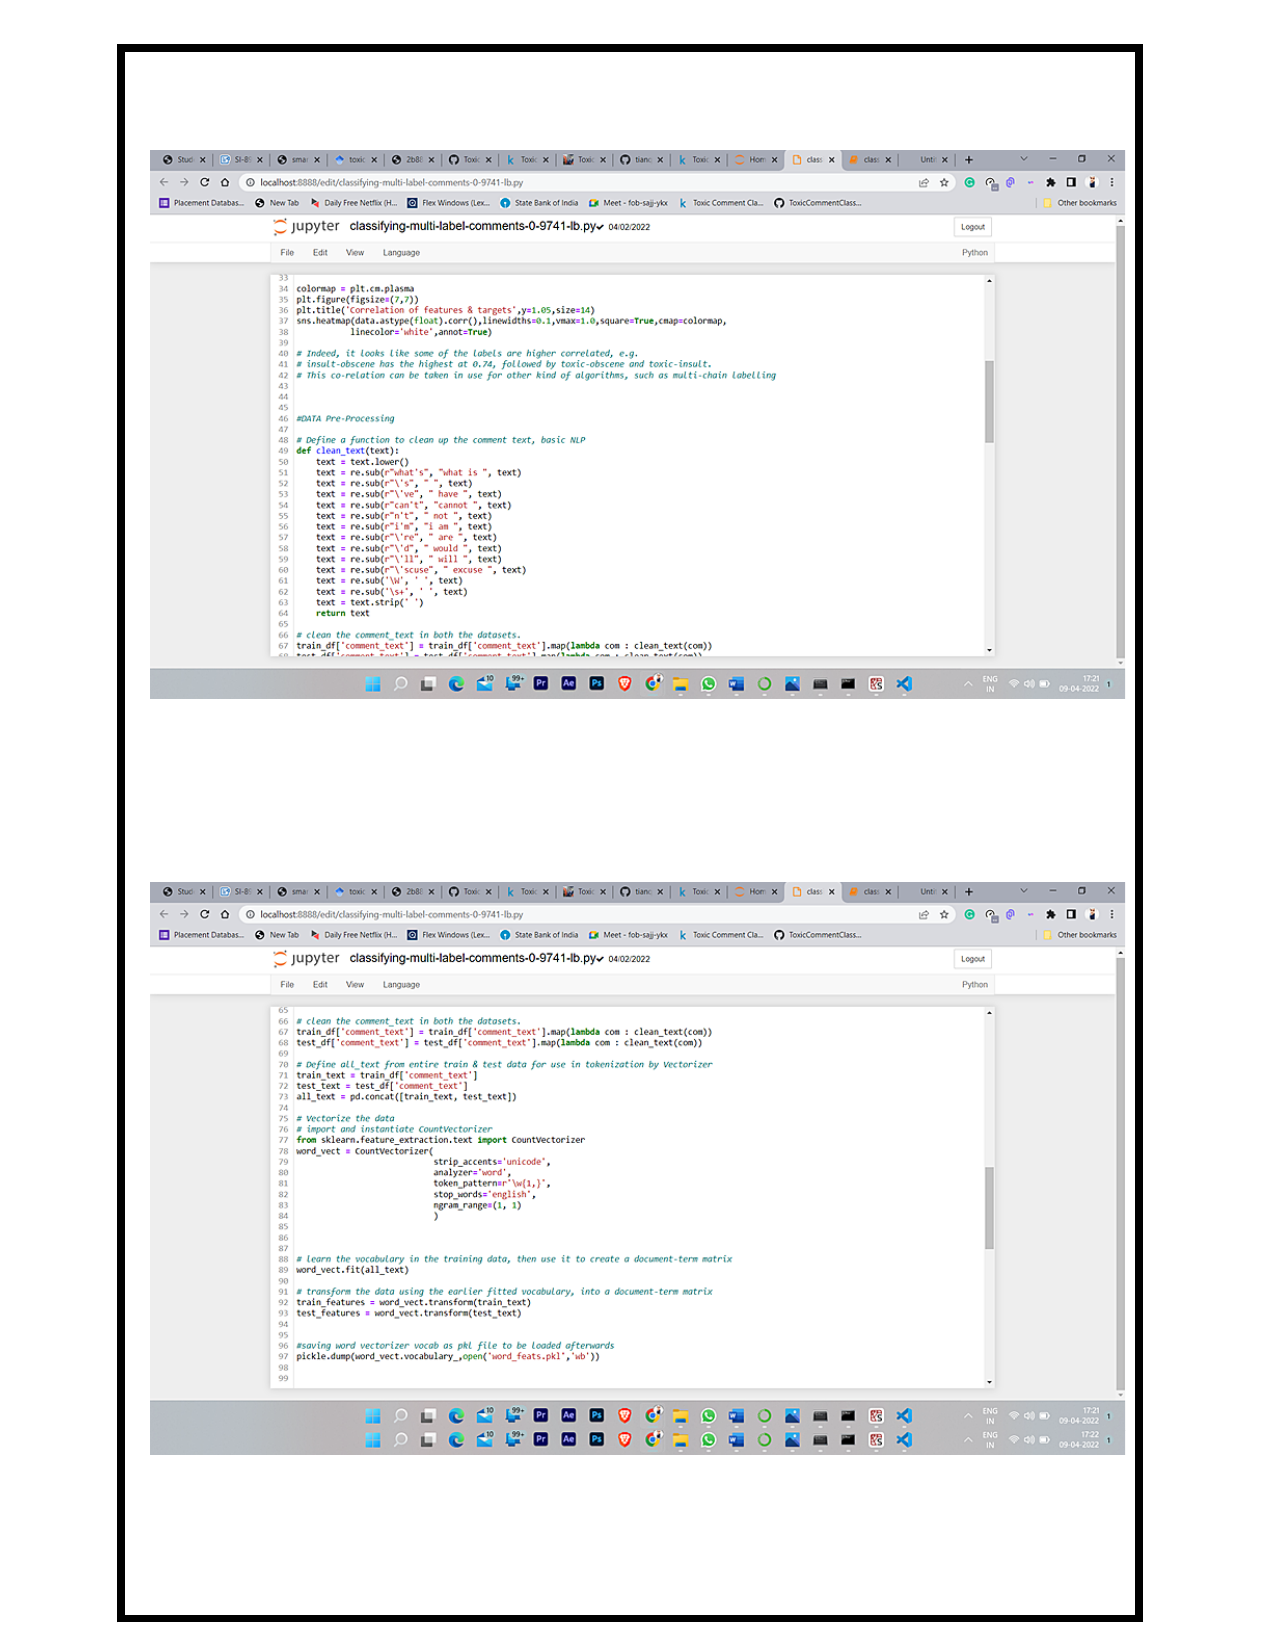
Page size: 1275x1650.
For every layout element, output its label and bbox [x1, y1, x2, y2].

picture [150, 150, 1125, 699]
picture [150, 882, 1125, 1455]
